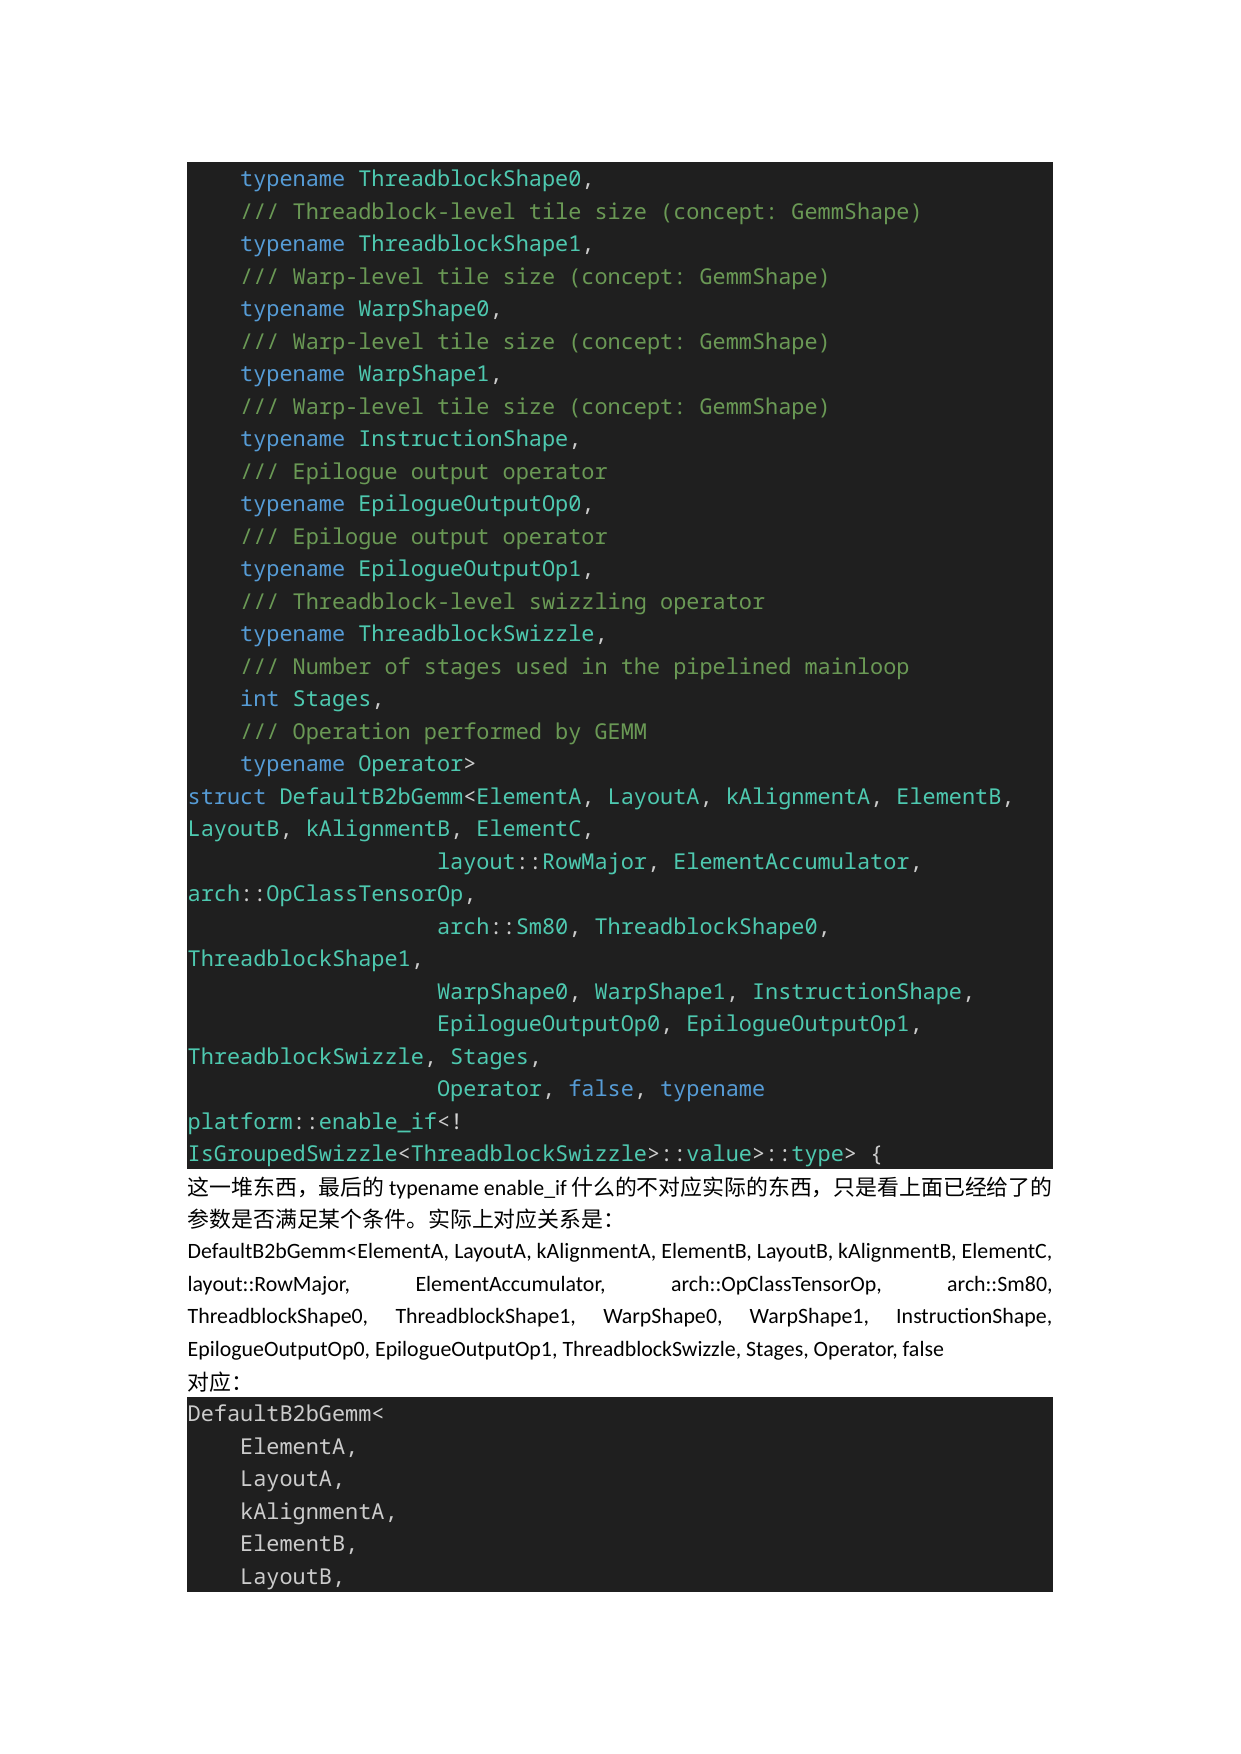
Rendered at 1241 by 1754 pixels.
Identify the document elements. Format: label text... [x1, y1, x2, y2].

text typename ThreadblockSwizzle, [187, 617, 1053, 649]
text DefaultB2bGemm< [187, 1397, 1053, 1429]
text int Stages, [187, 682, 1053, 714]
text /// Warp-level tile size (concept: GemmShape) [187, 389, 1053, 422]
list 这一堆东西，最后的typename enable_if什么的不对应实际的东西，只是看上面已经给了的参数是否满足某个条件。实际上对应关系是： [187, 1169, 1053, 1234]
text typename ThreadblockShape1, [187, 227, 1053, 259]
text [187, 194, 1053, 227]
text typename WarpShape0, [187, 292, 1053, 324]
text Operator, false, typename platform::enable_if<!IsGroupedSwizzle<ThreadblockSwizzle>::value>::type> { [187, 1072, 1053, 1169]
text ElementA, [187, 1429, 1053, 1462]
text WarpShape0, WarpShape1, InstructionShape, [187, 974, 1053, 1007]
text typename WarpShape1, [187, 357, 1053, 389]
text /// Threadblock-level swizzling operator [187, 584, 1053, 617]
text /// Epilogue output operator [187, 519, 1053, 552]
text EpilogueOutputOp0, EpilogueOutputOp1, ThreadblockSwizzle, Stages, [187, 1007, 1053, 1072]
text /// Epilogue output operator [187, 454, 1053, 487]
text typename EpilogueOutputOp1, [187, 552, 1053, 584]
text arch::Sm80, ThreadblockShape0, ThreadblockShape1, [187, 909, 1053, 974]
text /// Number of stages used in the pipelined mainloop [187, 649, 1053, 682]
text typename InstructionShape, [187, 422, 1053, 454]
text struct DefaultB2bGemm<ElementA, LayoutA, kAlignmentA, ElementB, LayoutB, kAlignmentB, ElementC, [187, 779, 1053, 844]
text /// Warp-level tile size (concept: GemmShape) [187, 324, 1053, 357]
text typename Operator> [187, 747, 1053, 779]
text LayoutA, [187, 1462, 1053, 1494]
text typename ThreadblockShape0, [187, 162, 1053, 194]
text LayoutB, [187, 1559, 1053, 1592]
list DefaultB2bGemm<ElementA, LayoutA, kAlignmentA, ElementB, LayoutB, kAlignmentB, ElementC, layout::RowMajor, ElementAccumulator, arch::OpClassTensorOp, arch::Sm80, ThreadblockShape0, ThreadblockShape1, WarpShape0, WarpShape1, InstructionShape, EpilogueOutputOp0, EpilogueOutputOp1, ThreadblockSwizzle, Stages, Operator, false [187, 1234, 1053, 1364]
text kAlignmentA, [187, 1494, 1053, 1527]
text /// Operation performed by GEMM [187, 714, 1053, 747]
text layout::RowMajor, ElementAccumulator, arch::OpClassTensorOp, [187, 844, 1053, 909]
text ElementB, [187, 1527, 1053, 1559]
text typename EpilogueOutputOp0, [187, 487, 1053, 519]
list 对应： [187, 1364, 1053, 1397]
text /// Warp-level tile size (concept: GemmShape) [187, 259, 1053, 292]
